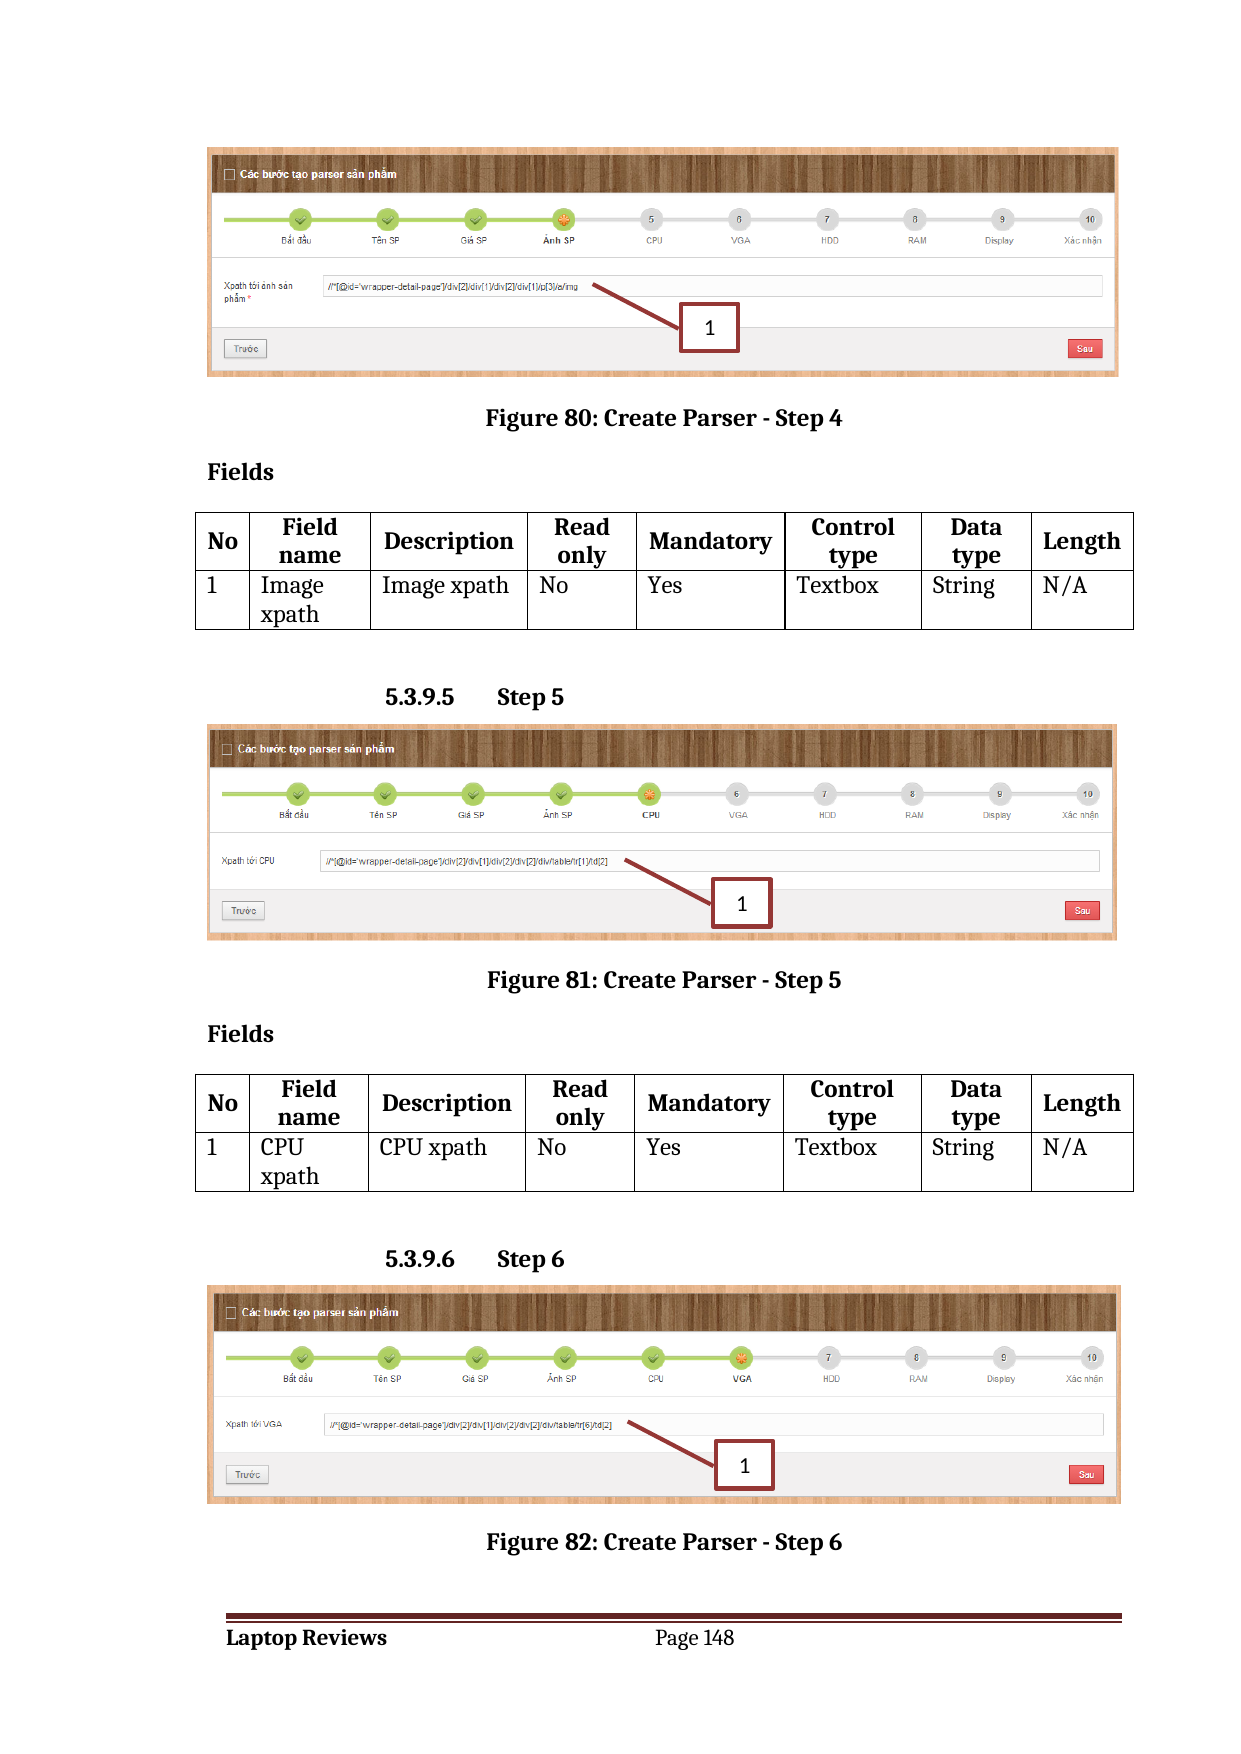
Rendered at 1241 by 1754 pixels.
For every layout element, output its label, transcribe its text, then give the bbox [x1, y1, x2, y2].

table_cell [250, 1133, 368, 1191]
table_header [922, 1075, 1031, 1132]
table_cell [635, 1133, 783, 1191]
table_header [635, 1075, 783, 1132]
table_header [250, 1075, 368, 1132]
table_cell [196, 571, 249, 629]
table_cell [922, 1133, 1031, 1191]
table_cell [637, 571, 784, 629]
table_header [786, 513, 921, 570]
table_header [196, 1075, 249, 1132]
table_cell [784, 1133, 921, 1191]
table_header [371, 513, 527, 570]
picture [207, 1285, 1123, 1504]
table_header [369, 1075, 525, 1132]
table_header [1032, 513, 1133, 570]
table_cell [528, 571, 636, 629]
subtitle Step 5 [385, 683, 1122, 712]
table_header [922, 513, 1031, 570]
picture [207, 724, 1123, 941]
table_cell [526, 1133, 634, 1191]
text Fields [207, 1019, 1122, 1048]
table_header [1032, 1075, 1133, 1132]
text Fields [207, 458, 1122, 487]
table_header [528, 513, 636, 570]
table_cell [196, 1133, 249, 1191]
subtitle Step 6 [385, 1244, 1122, 1273]
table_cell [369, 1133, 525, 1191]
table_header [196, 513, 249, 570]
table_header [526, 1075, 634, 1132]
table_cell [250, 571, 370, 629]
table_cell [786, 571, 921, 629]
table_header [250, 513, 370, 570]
picture [207, 147, 1123, 379]
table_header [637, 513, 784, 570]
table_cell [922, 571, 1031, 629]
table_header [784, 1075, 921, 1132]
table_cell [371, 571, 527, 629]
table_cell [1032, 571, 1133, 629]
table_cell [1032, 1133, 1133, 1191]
